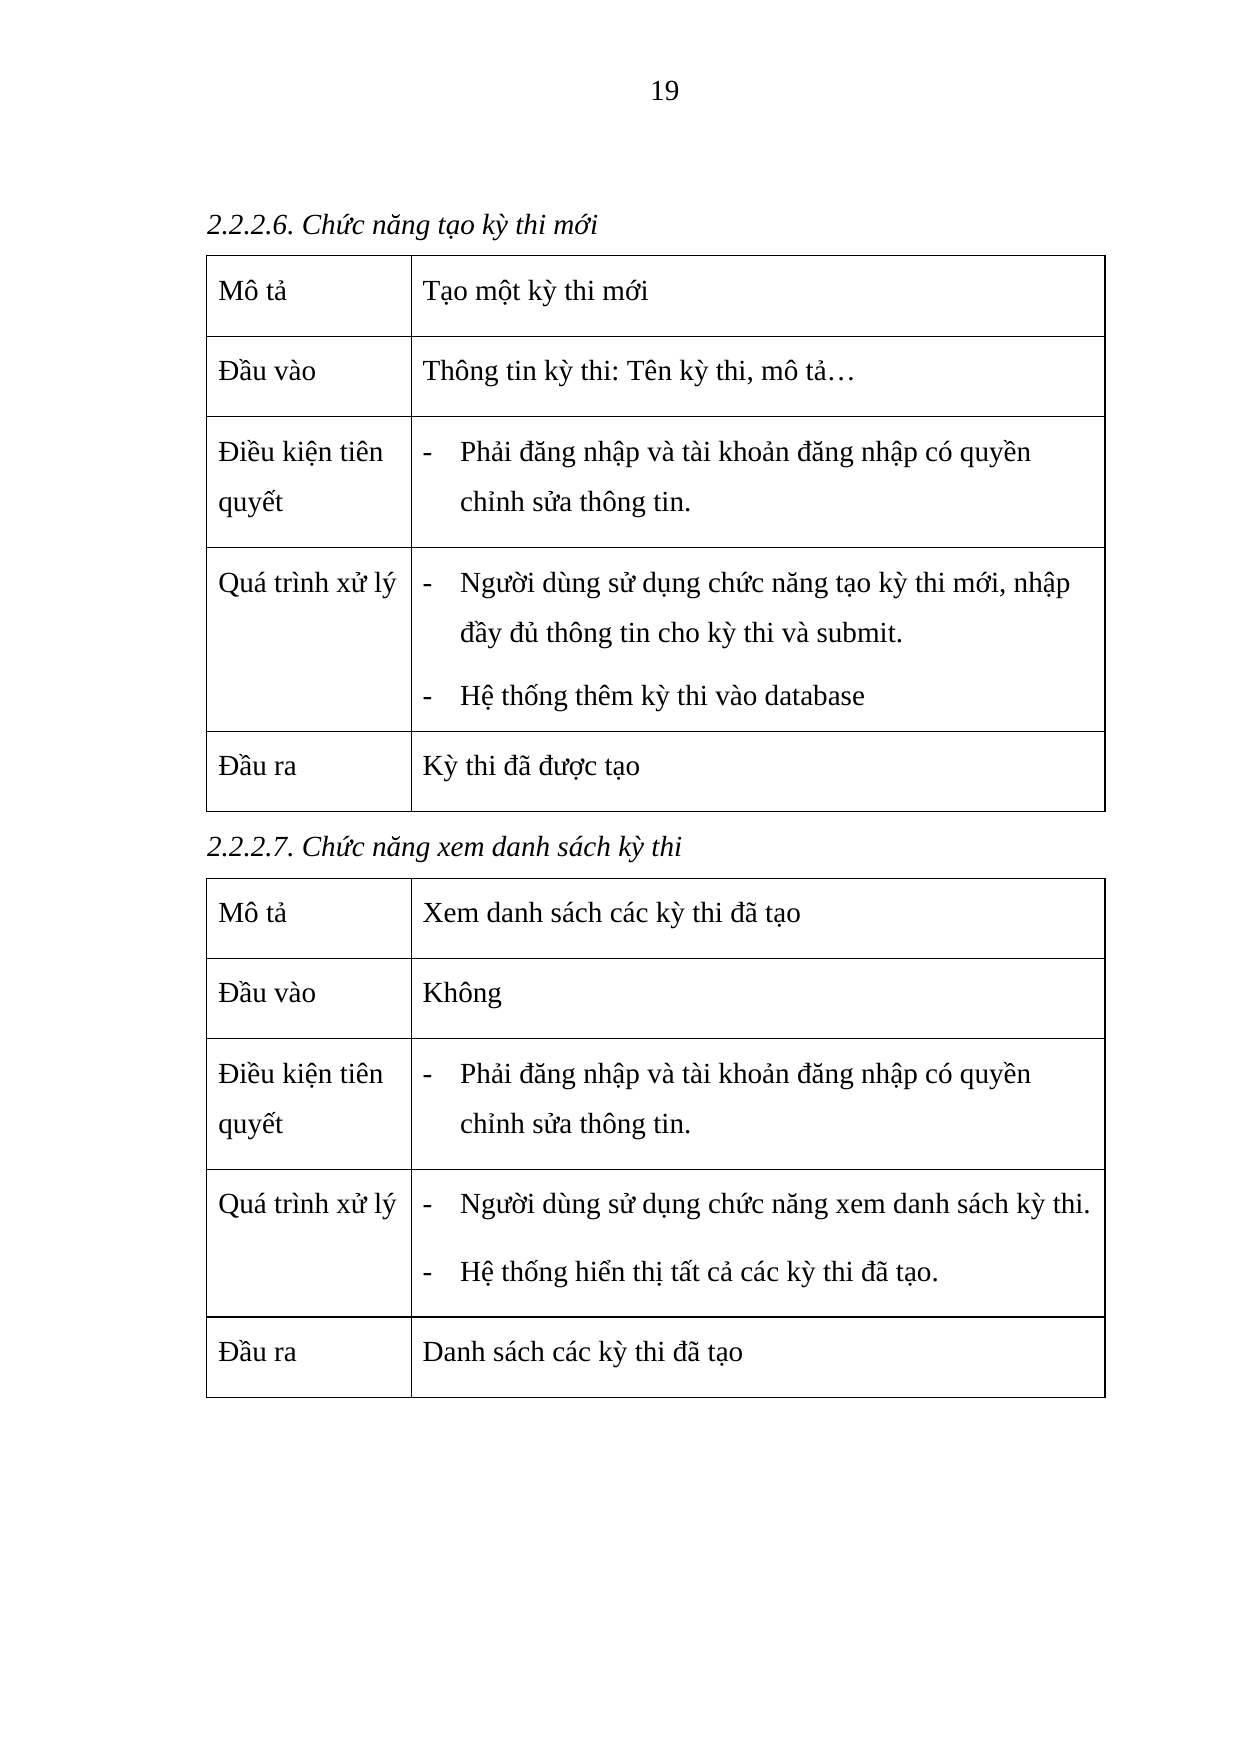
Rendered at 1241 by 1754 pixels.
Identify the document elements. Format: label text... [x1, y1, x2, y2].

subtitle 2.2.2.6. Chức năng tạo kỳ thi mới [207, 207, 1122, 240]
subtitle 2.2.2.7. Chức năng xem danh sách kỳ thi [207, 829, 1122, 862]
table_header Xem danh sách các kỳ thi đã tạo [412, 879, 1104, 958]
table_cell Phải đăng nhập và tài khoản đăng nhập có quyền chỉnh sửa thông tin. [412, 1039, 1104, 1169]
table_header Tạo một kỳ thi mới [412, 256, 1104, 336]
table_cell Đầu vào [207, 337, 411, 416]
table_cell Điều kiện tiên quyết [207, 1039, 411, 1169]
table_cell Người dùng sử dụng chức năng tạo kỳ thi mới, nhập đầy đủ thông tin cho kỳ thi và submit. Hệ thống thêm kỳ thi vào database [412, 548, 1104, 731]
table_cell Người dùng sử dụng chức năng xem danh sách kỳ thi. Hệ thống hiển thị tất cả các kỳ thi đã tạo. [412, 1170, 1104, 1316]
table_cell Đầu ra [207, 1318, 411, 1397]
table_cell Danh sách các kỳ thi đã tạo [412, 1318, 1104, 1397]
table_cell Không [412, 959, 1104, 1038]
table_header Mô tả [207, 256, 411, 336]
table_cell Đầu vào [207, 959, 411, 1038]
table_cell Thông tin kỳ thi: Tên kỳ thi, mô tả… [412, 337, 1104, 416]
table_cell Điều kiện tiên quyết [207, 417, 411, 547]
table_cell Quá trình xử lý [207, 1170, 411, 1316]
table_cell Quá trình xử lý [207, 548, 411, 731]
table_cell Kỳ thi đã được tạo [412, 732, 1104, 811]
table_cell Đầu ra [207, 732, 411, 811]
table_cell Phải đăng nhập và tài khoản đăng nhập có quyền chỉnh sửa thông tin. [412, 417, 1104, 547]
table_header Mô tả [207, 879, 411, 958]
